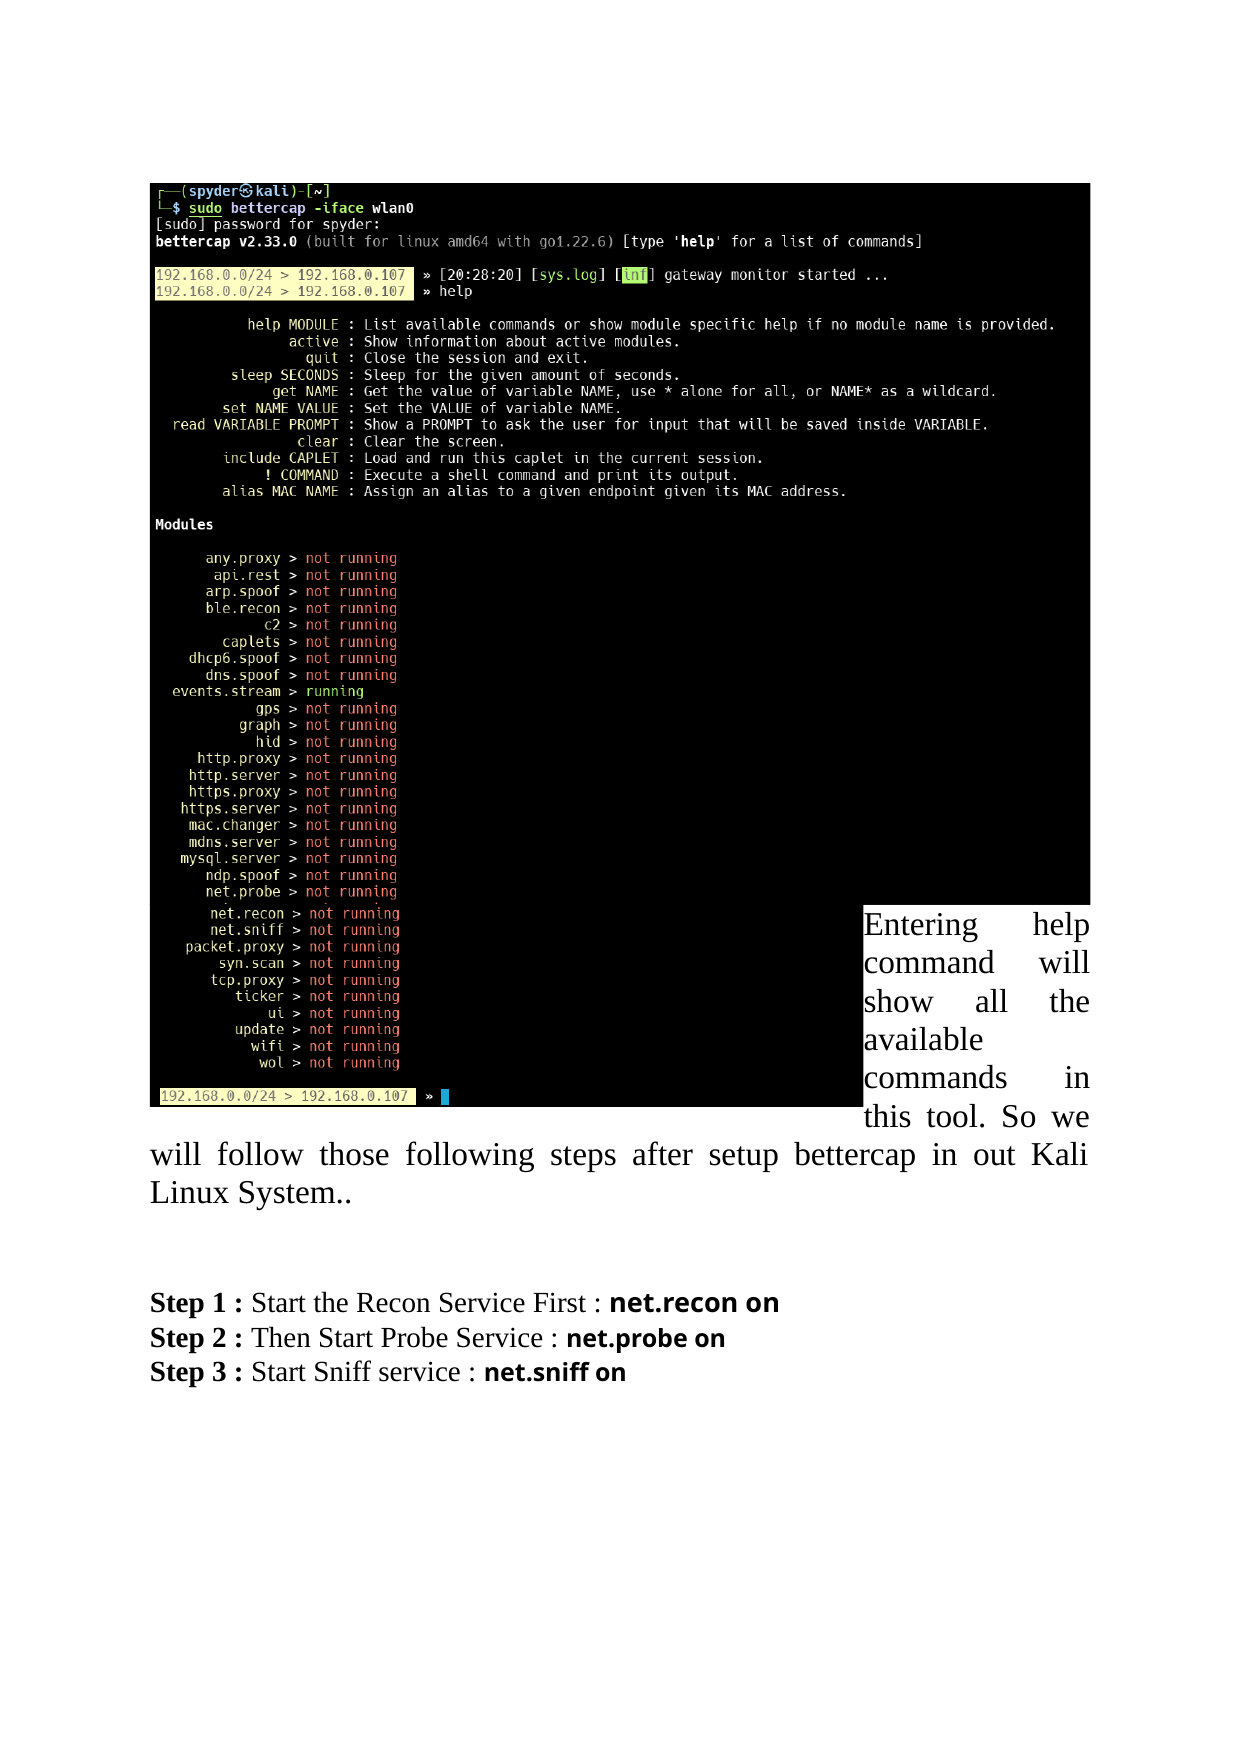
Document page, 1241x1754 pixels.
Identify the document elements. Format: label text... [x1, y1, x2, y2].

picture [149, 183, 1091, 1107]
text Step 2 : Then Start Probe Service : net.probe on [149, 1320, 1090, 1354]
text Entering help command will show all the available commands in this tool. So we will follow those following steps after setup bettercap in out Kali Linux System.. [149, 905, 1090, 1211]
text Step 1 : Start the Recon Service First : net.recon on [149, 1283, 1090, 1320]
text Step 3 : Start Sniff service : net.sniff on [149, 1354, 1090, 1389]
